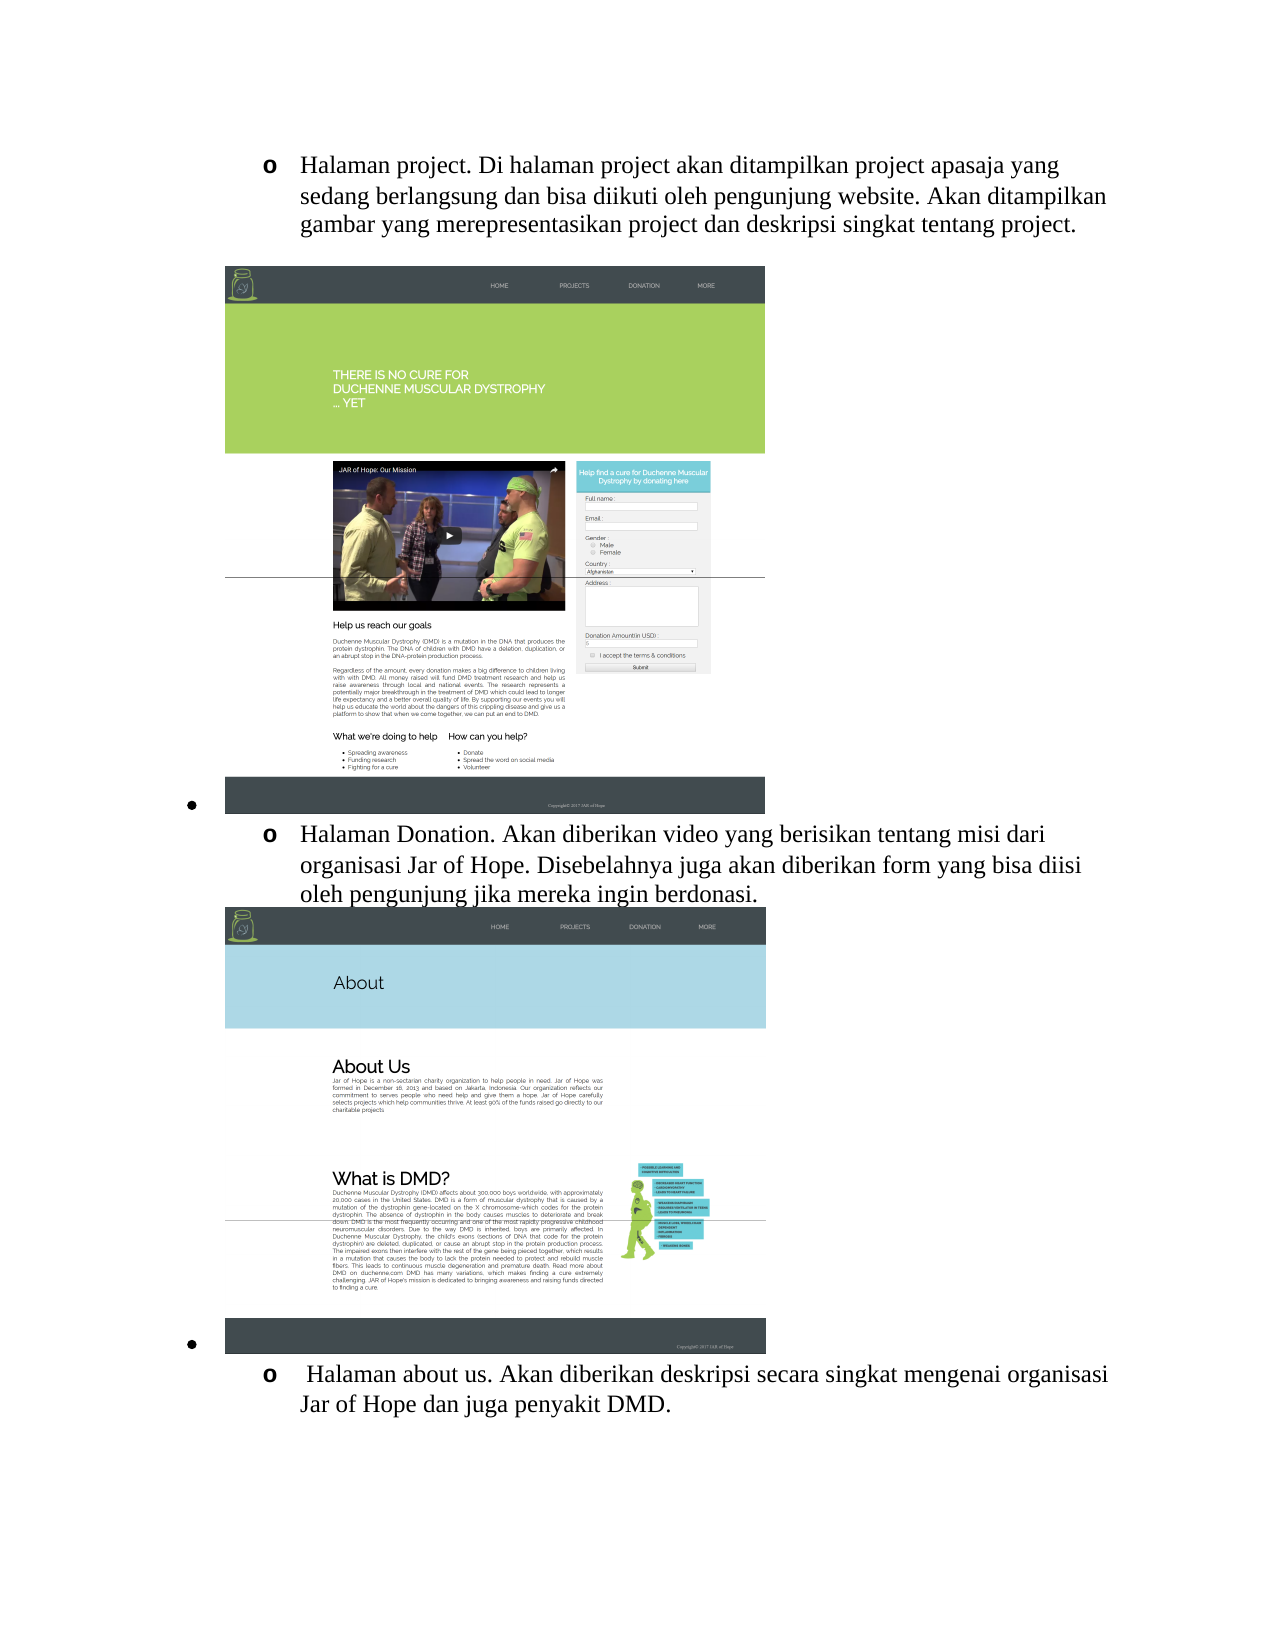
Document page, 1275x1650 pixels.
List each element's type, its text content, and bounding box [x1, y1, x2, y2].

picture [225, 266, 765, 814]
list Halaman project. Di halaman project akan ditampilkan project apasaja yang sedang berlangsung dan bisa diikuti oleh pengunjung website. Akan ditampilkan gambar yang merepresentasikan project dan deskripsi singkat tentang project. [262, 150, 1125, 238]
picture [225, 907, 766, 1354]
list Halaman about us. Akan diberikan deskripsi secara singkat mengenai organisasi Jar of Hope dan juga penyakit DMD. [262, 1359, 1125, 1418]
list Halaman Donation. Akan diberikan video yang berisikan tentang misi dari organisasi Jar of Hope. Disebelahnya juga akan diberikan form yang bisa diisi oleh pengunjung jika mereka ingin berdonasi. [262, 819, 1125, 908]
